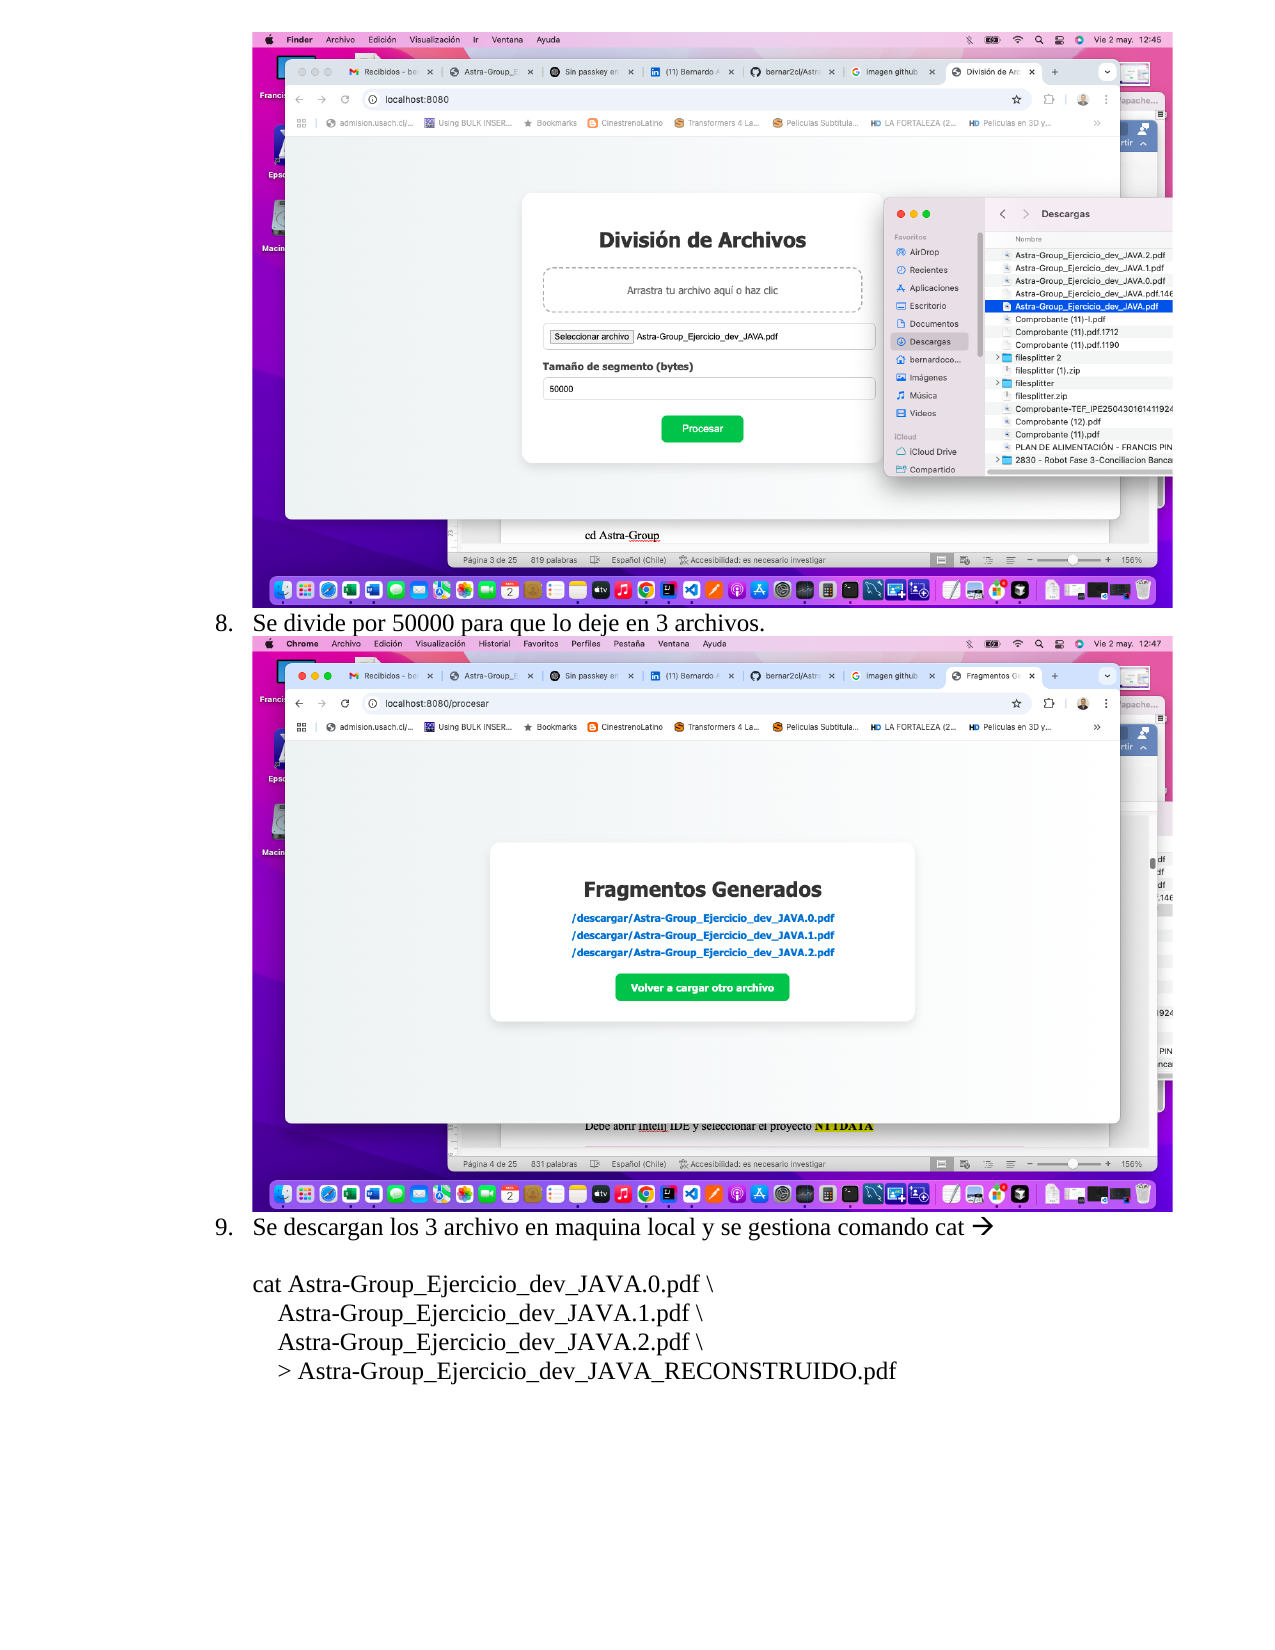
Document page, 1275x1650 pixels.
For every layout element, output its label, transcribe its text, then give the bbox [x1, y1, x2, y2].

picture [252, 636, 1173, 1212]
list Astra-Group_Ejercicio_dev_JAVA.1.pdf \ [252, 1298, 1098, 1327]
picture [252, 32, 1173, 608]
list Se descargan los 3 archivo en maquina local y se gestiona comando cat [215, 1212, 1098, 1241]
list cat Astra-Group_Ejercicio_dev_JAVA.0.pdf \ [252, 1269, 1098, 1298]
list Se divide por 50000 para que lo deje en 3 archivos. [215, 608, 1098, 637]
list > Astra-Group_Ejercicio_dev_JAVA_RECONSTRUIDO.pdf [252, 1356, 1098, 1384]
list Astra-Group_Ejercicio_dev_JAVA.2.pdf \ [252, 1327, 1098, 1356]
